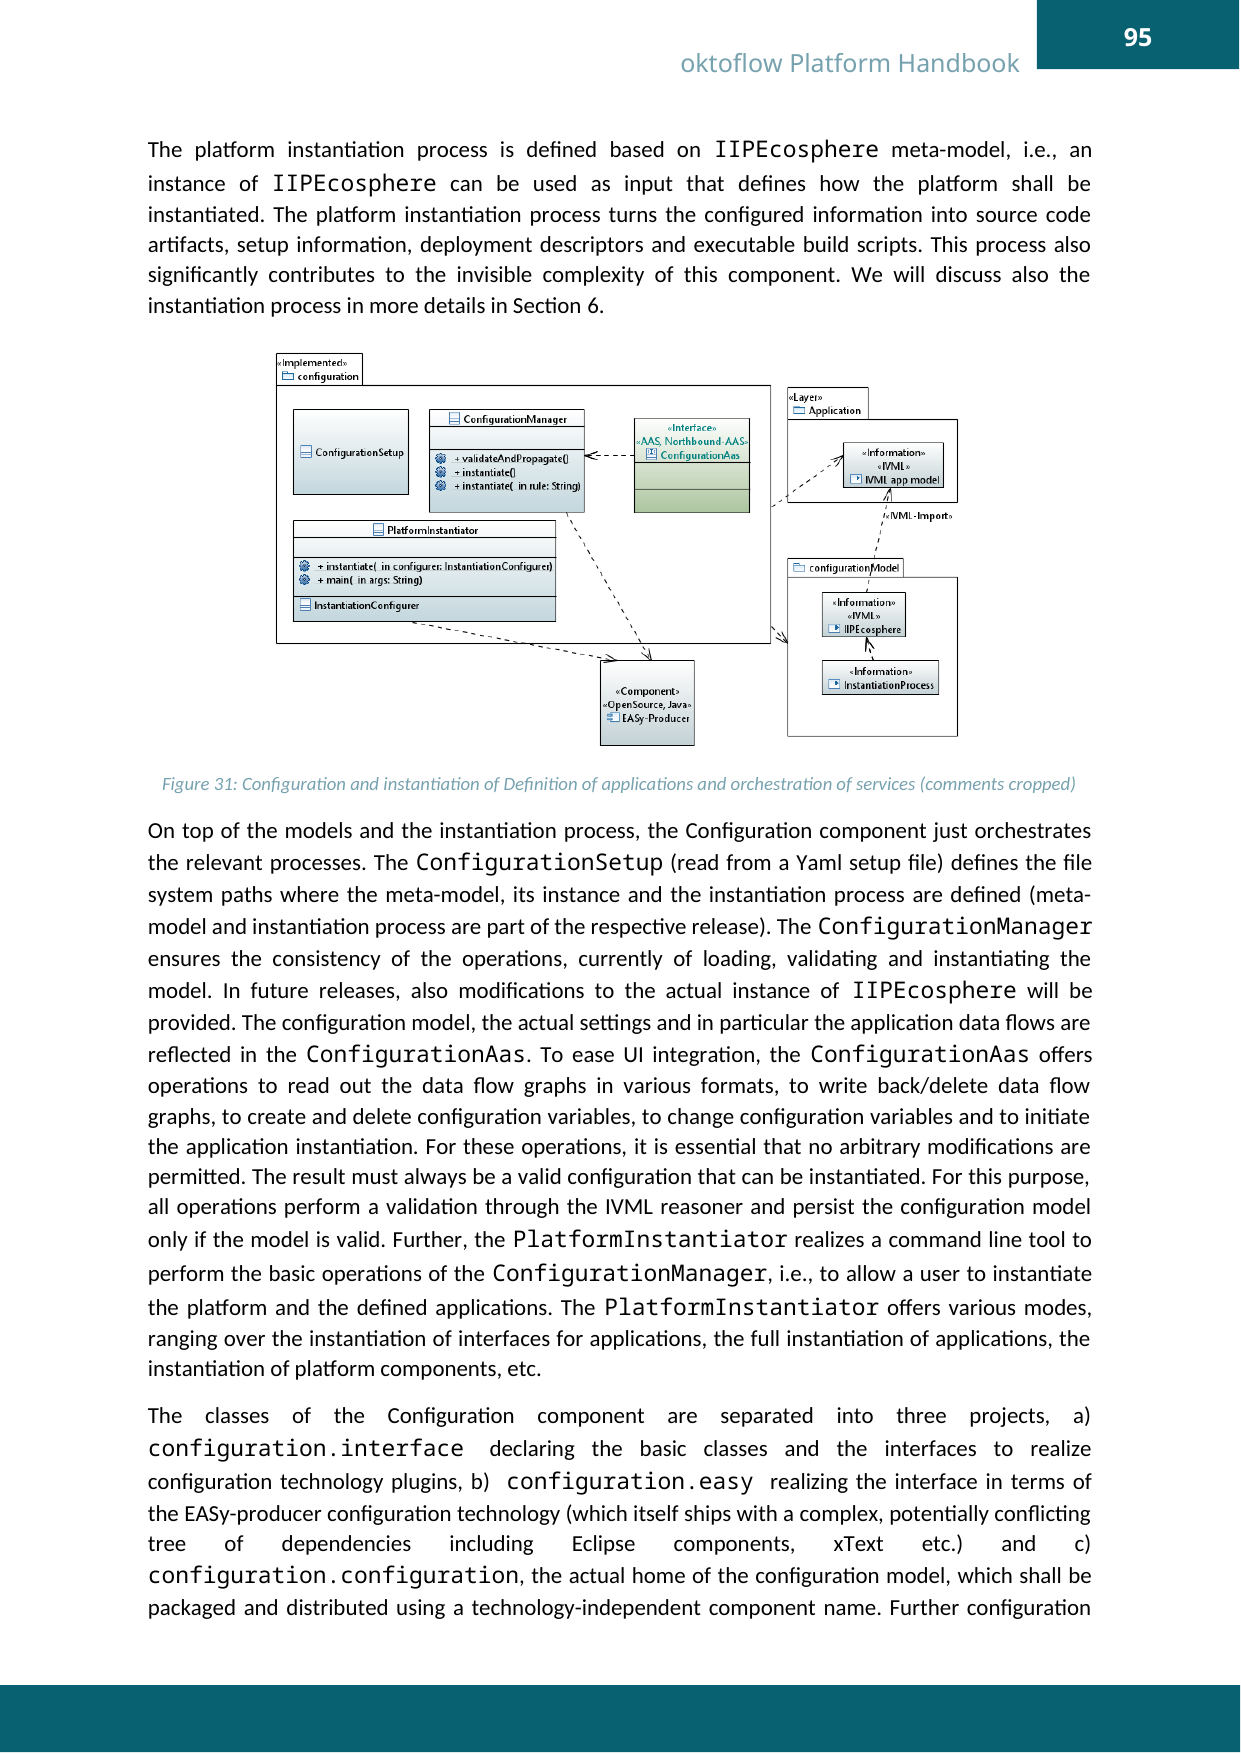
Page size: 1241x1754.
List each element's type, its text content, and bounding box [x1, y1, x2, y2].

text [148, 1401, 1093, 1621]
picture [267, 337, 973, 754]
text The platform instantiation process is defined based on IIPEcosphere meta-model, i.e., an instance of IIPEcosphere can be used as input that defines how the platform shall be instantiated. The platform instantiation process turns the configured information into source code artifacts, setup information, deployment descriptors and executable build scripts. This process also significantly contributes to the invisible complexity of this component. We will discuss also the instantiation process in more details in Section 6. [148, 133, 1093, 319]
text On top of the models and the instantiation process, the Configuration component just orchestrates the relevant processes. The ConfigurationSetup (read from a Yaml setup file) defines the file system paths where the meta-model, its instance and the instantiation process are defined (meta-model and instantiation process are part of the respective release). The ConfigurationManager ensures the consistency of the operations, currently of loading, validating and instantiating the model. In future releases, also modifications to the actual instance of IIPEcosphere will be provided. The configuration model, the actual settings and in particular the application data flows are reflected in the ConfigurationAas. To ease UI integration, the ConfigurationAas offers operations to read out the data flow graphs in various formats, to write back/delete data flow graphs, to create and delete configuration variables, to change configuration variables and to initiate the application instantiation. For these operations, it is essential that no arbitrary modifications are permitted. The result must always be a valid configuration that can be instantiated. For this purpose, all operations perform a validation through the IVML reasoner and persist the configuration model only if the model is valid. Further, the PlatformInstantiator realizes a command line tool to perform the basic operations of the ConfigurationManager, i.e., to allow a user to instantiate the platform and the defined applications. The PlatformInstantiator offers various modes, ranging over the instantiation of interfaces for applications, the full instantiation of applications, the instantiation of platform components, etc. [148, 816, 1093, 1382]
text Figure 31: Configuration and instantiation of Definition of applications and orchestration of services (comments cropped) [148, 772, 1093, 795]
